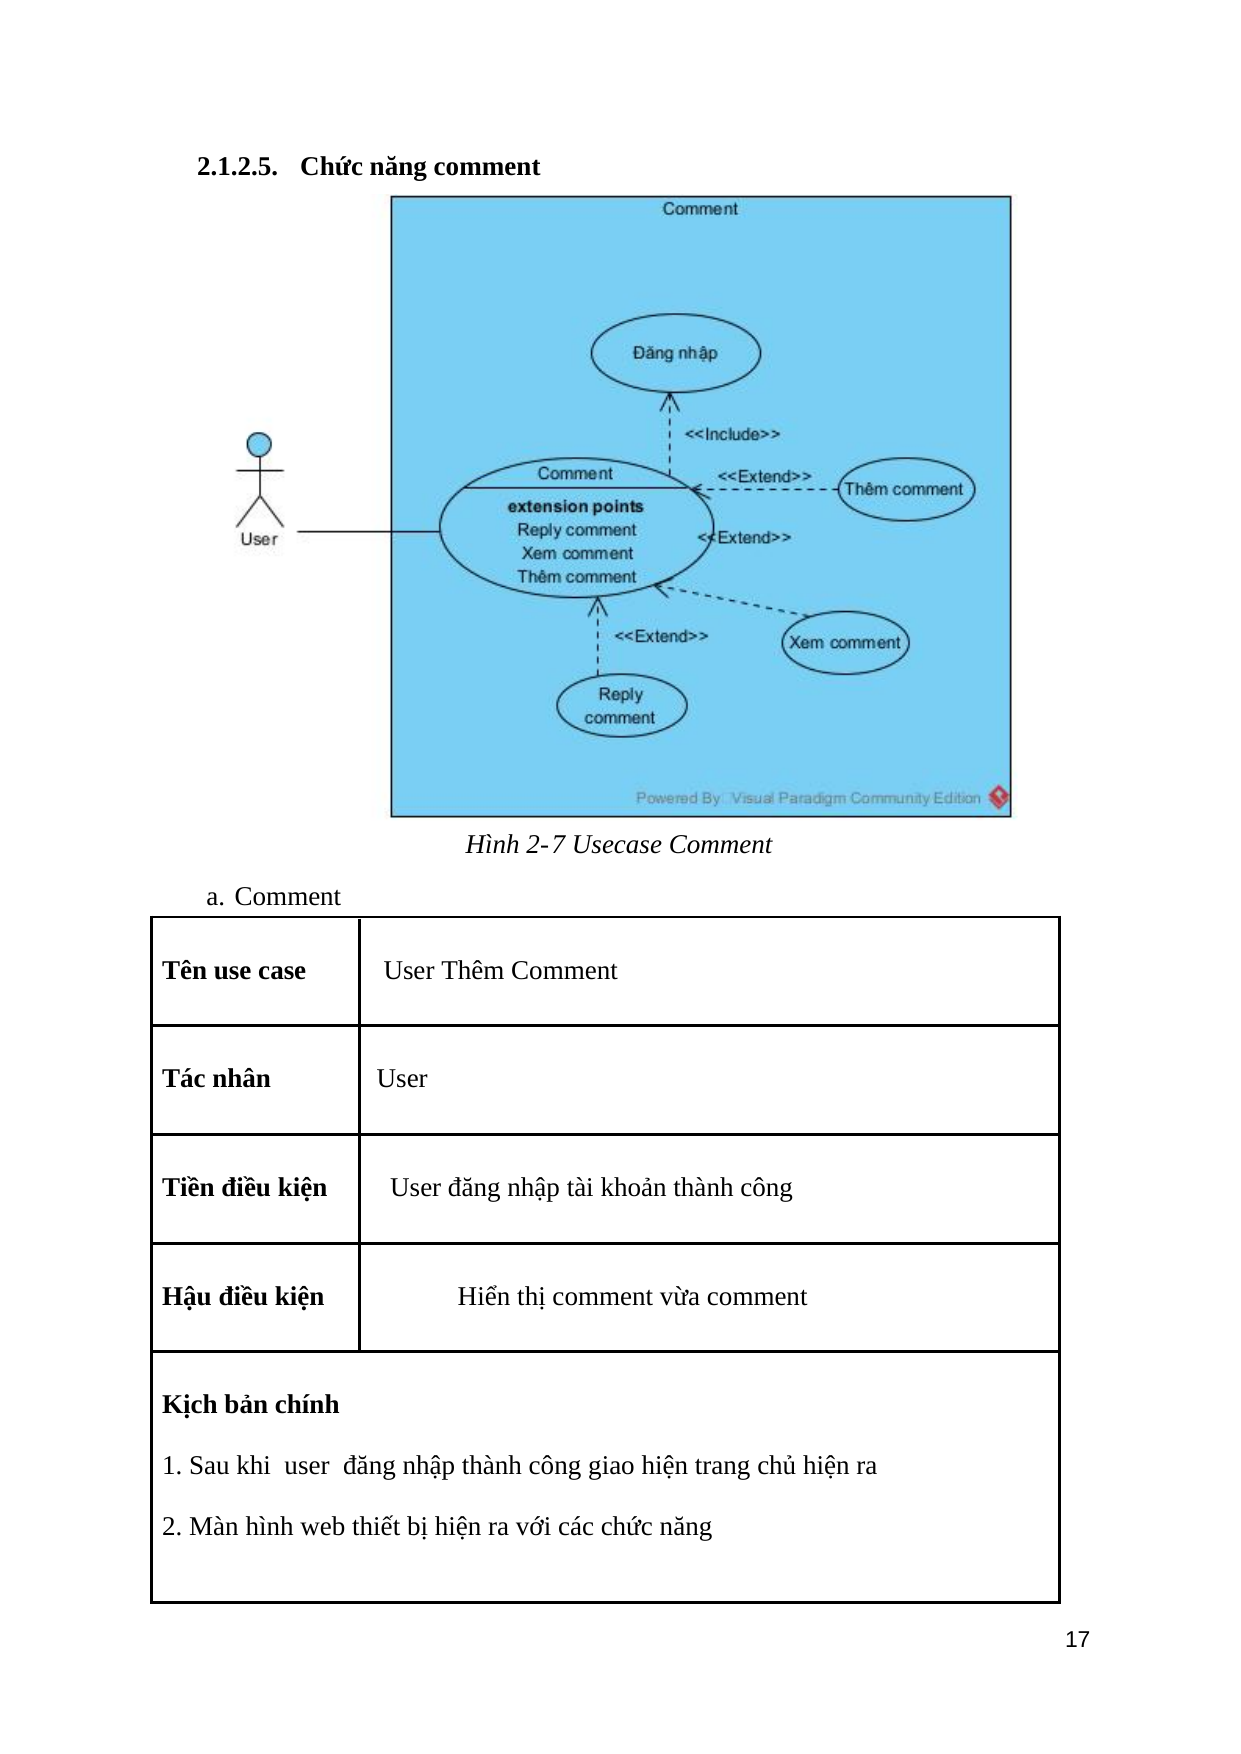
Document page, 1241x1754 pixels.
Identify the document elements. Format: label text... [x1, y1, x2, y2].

table_cell User đăng nhập tài khoản thành công [361, 1136, 1058, 1242]
table_cell Hậu điều kiện [153, 1245, 358, 1350]
picture [222, 194, 1018, 824]
table_cell Tác nhân [153, 1027, 358, 1133]
table_cell Tiền điều kiện [153, 1136, 358, 1242]
table_header User Thêm Comment [361, 918, 1058, 1024]
subtitle Chức năng comment [197, 150, 1090, 181]
table_header Tên use case [153, 918, 359, 1024]
table_cell User [361, 1027, 1058, 1133]
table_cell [153, 1353, 1058, 1601]
list Comment [206, 880, 1090, 911]
table_cell Hiển thị comment vừa comment [361, 1245, 1058, 1350]
